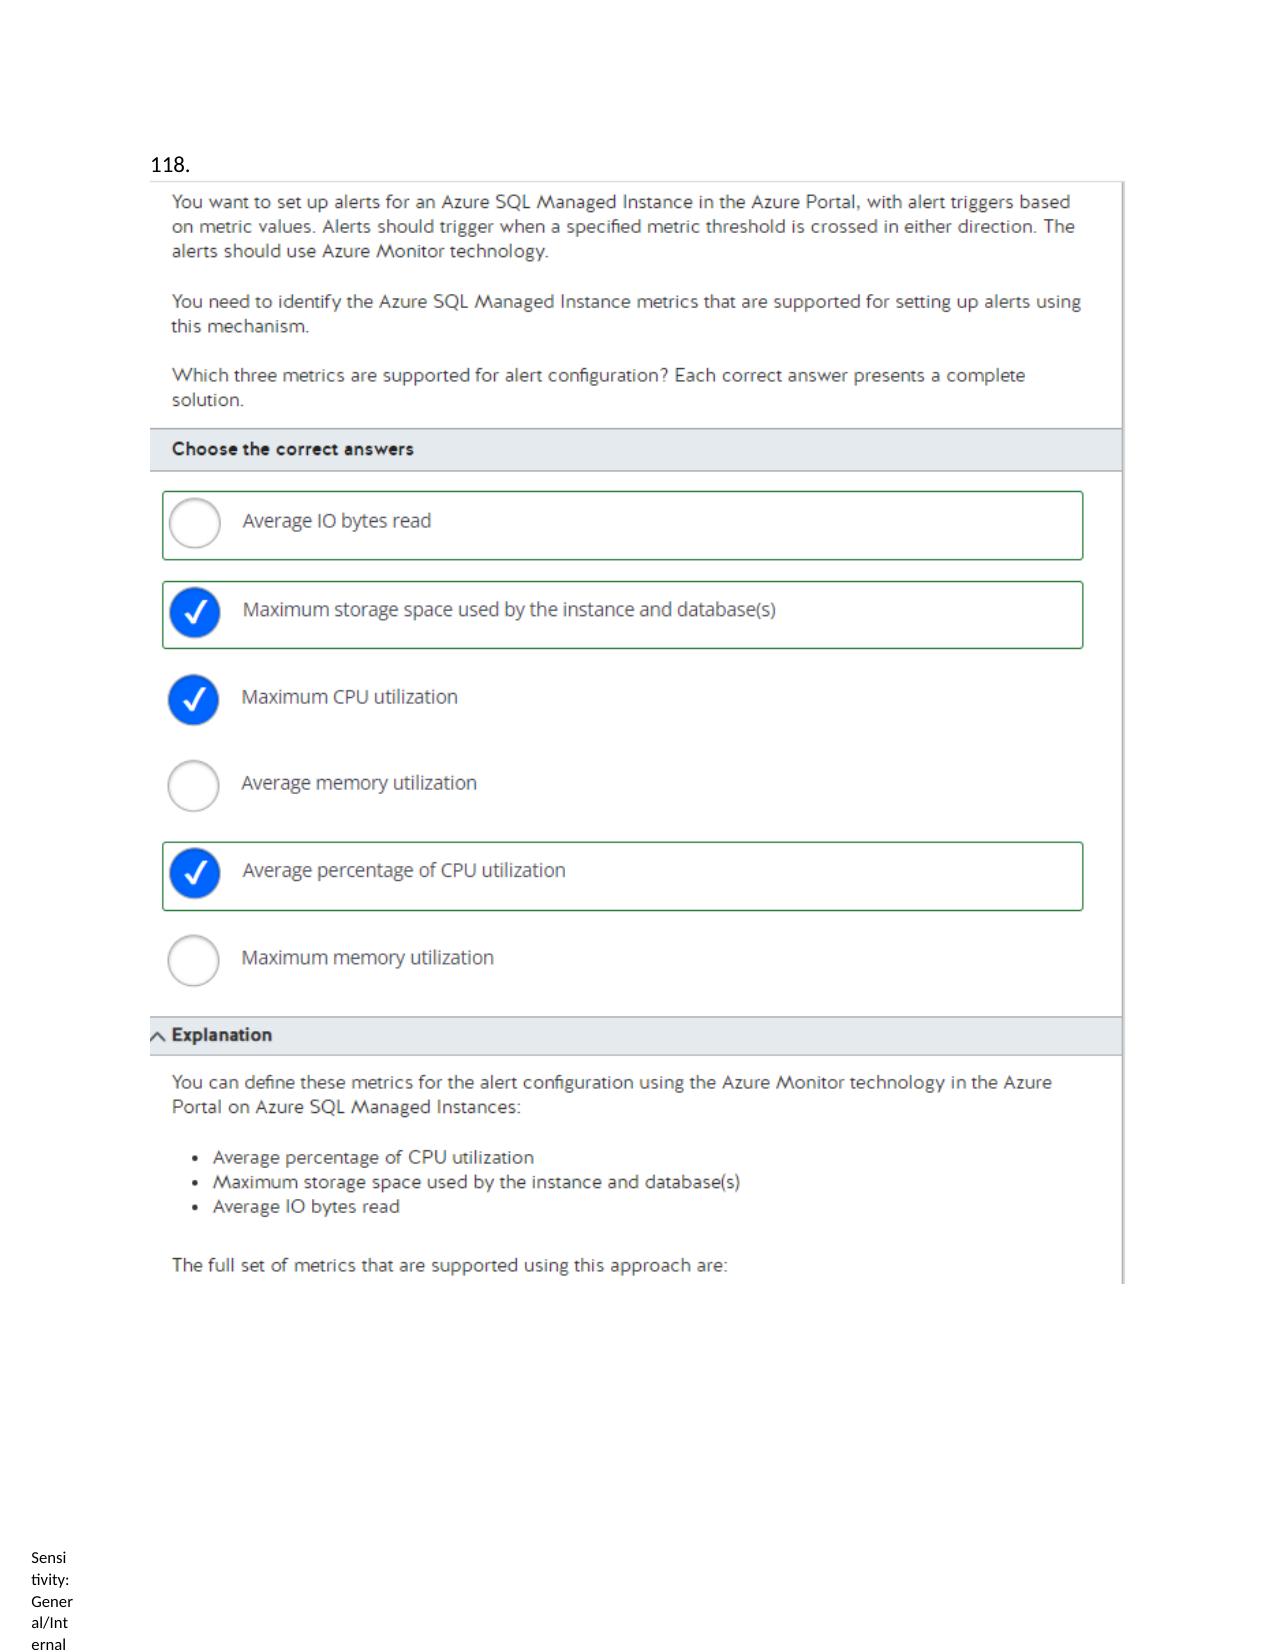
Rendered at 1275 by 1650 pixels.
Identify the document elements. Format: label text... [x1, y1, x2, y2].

picture [150, 178, 1125, 1284]
text 118. [150, 150, 1125, 178]
